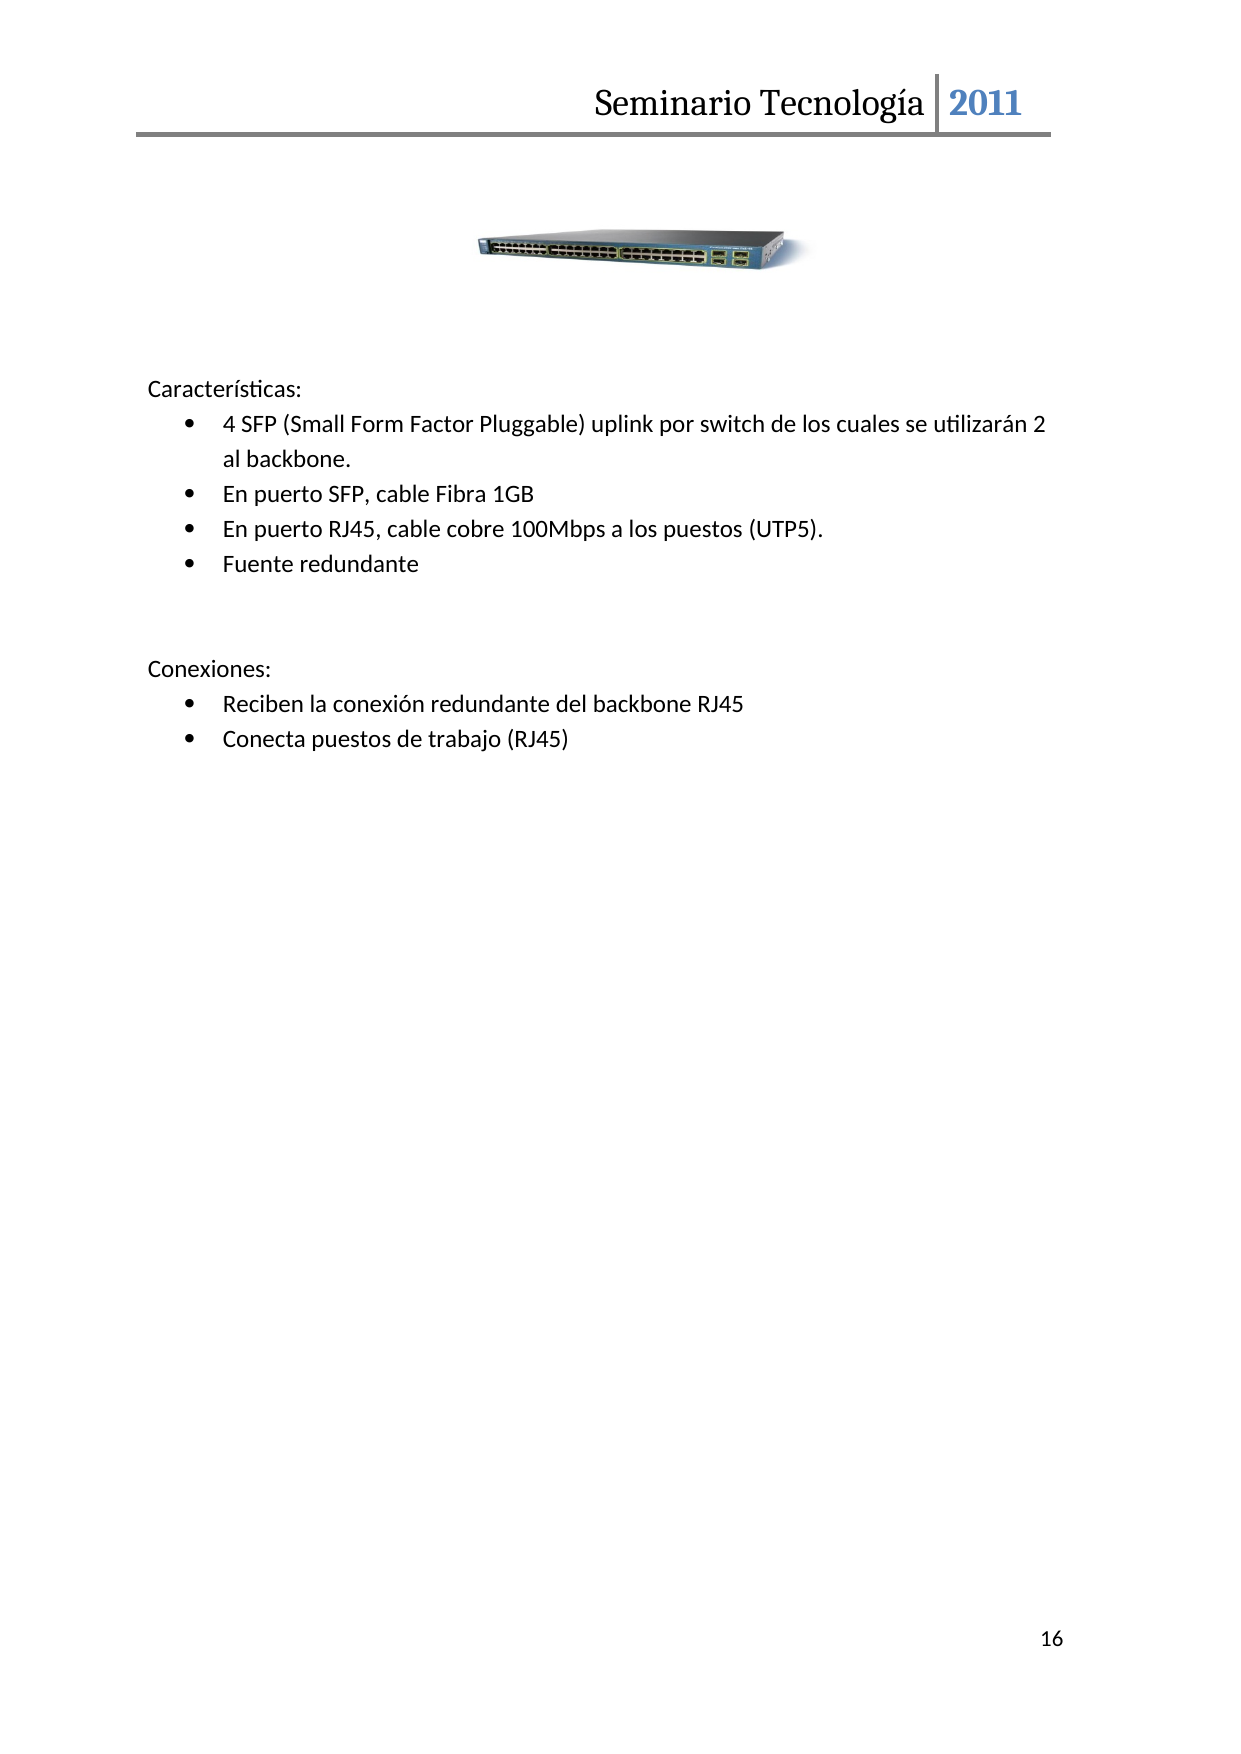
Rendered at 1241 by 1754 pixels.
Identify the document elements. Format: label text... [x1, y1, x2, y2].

list Conexiones: [148, 653, 1063, 683]
list Conecta puestos de trabajo (RJ45) [185, 723, 1063, 753]
list 4 SFP (Small Form Factor Pluggable) uplink por switch de los cuales se utilizarán 2 al backbone. [185, 408, 1063, 473]
list Fuente redundante [185, 548, 1063, 578]
list Características: [148, 373, 1063, 403]
list Reciben la conexión redundante del backbone RJ45 [185, 688, 1063, 718]
list En puerto RJ45, cable cobre 100Mbps a los puestos (UTP5). [185, 513, 1063, 543]
picture [462, 164, 824, 334]
list En puerto SFP, cable Fibra 1GB [185, 478, 1063, 508]
